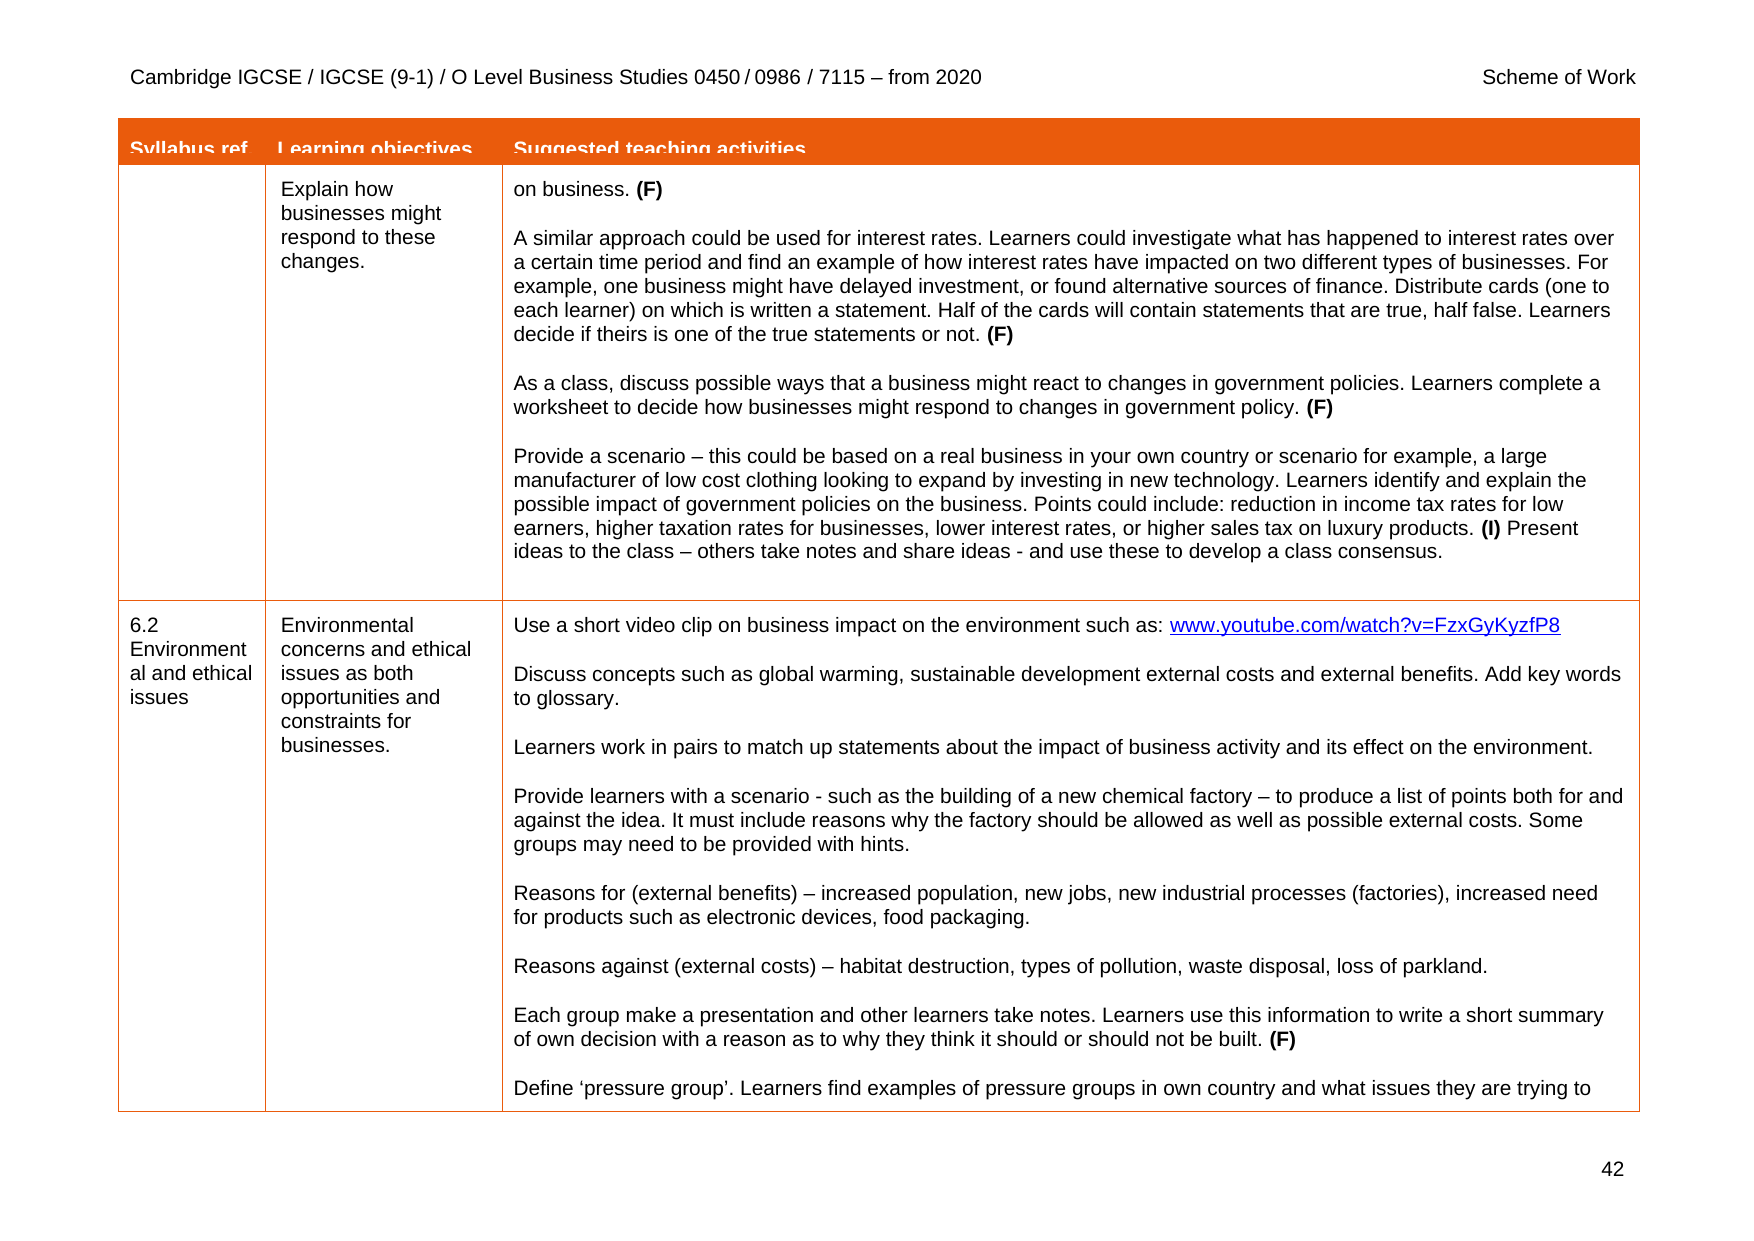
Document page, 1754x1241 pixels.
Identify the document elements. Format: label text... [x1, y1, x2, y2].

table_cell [119, 165, 265, 600]
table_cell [503, 165, 1639, 600]
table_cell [503, 601, 1639, 1111]
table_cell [266, 165, 502, 600]
table_header Suggested teaching activities [503, 119, 1639, 164]
table_header Syllabus ref. [119, 119, 265, 164]
table_header Learning objectives [266, 119, 502, 164]
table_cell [266, 601, 502, 1111]
table_cell 6.2 Environmental and ethical issues [119, 601, 265, 1111]
